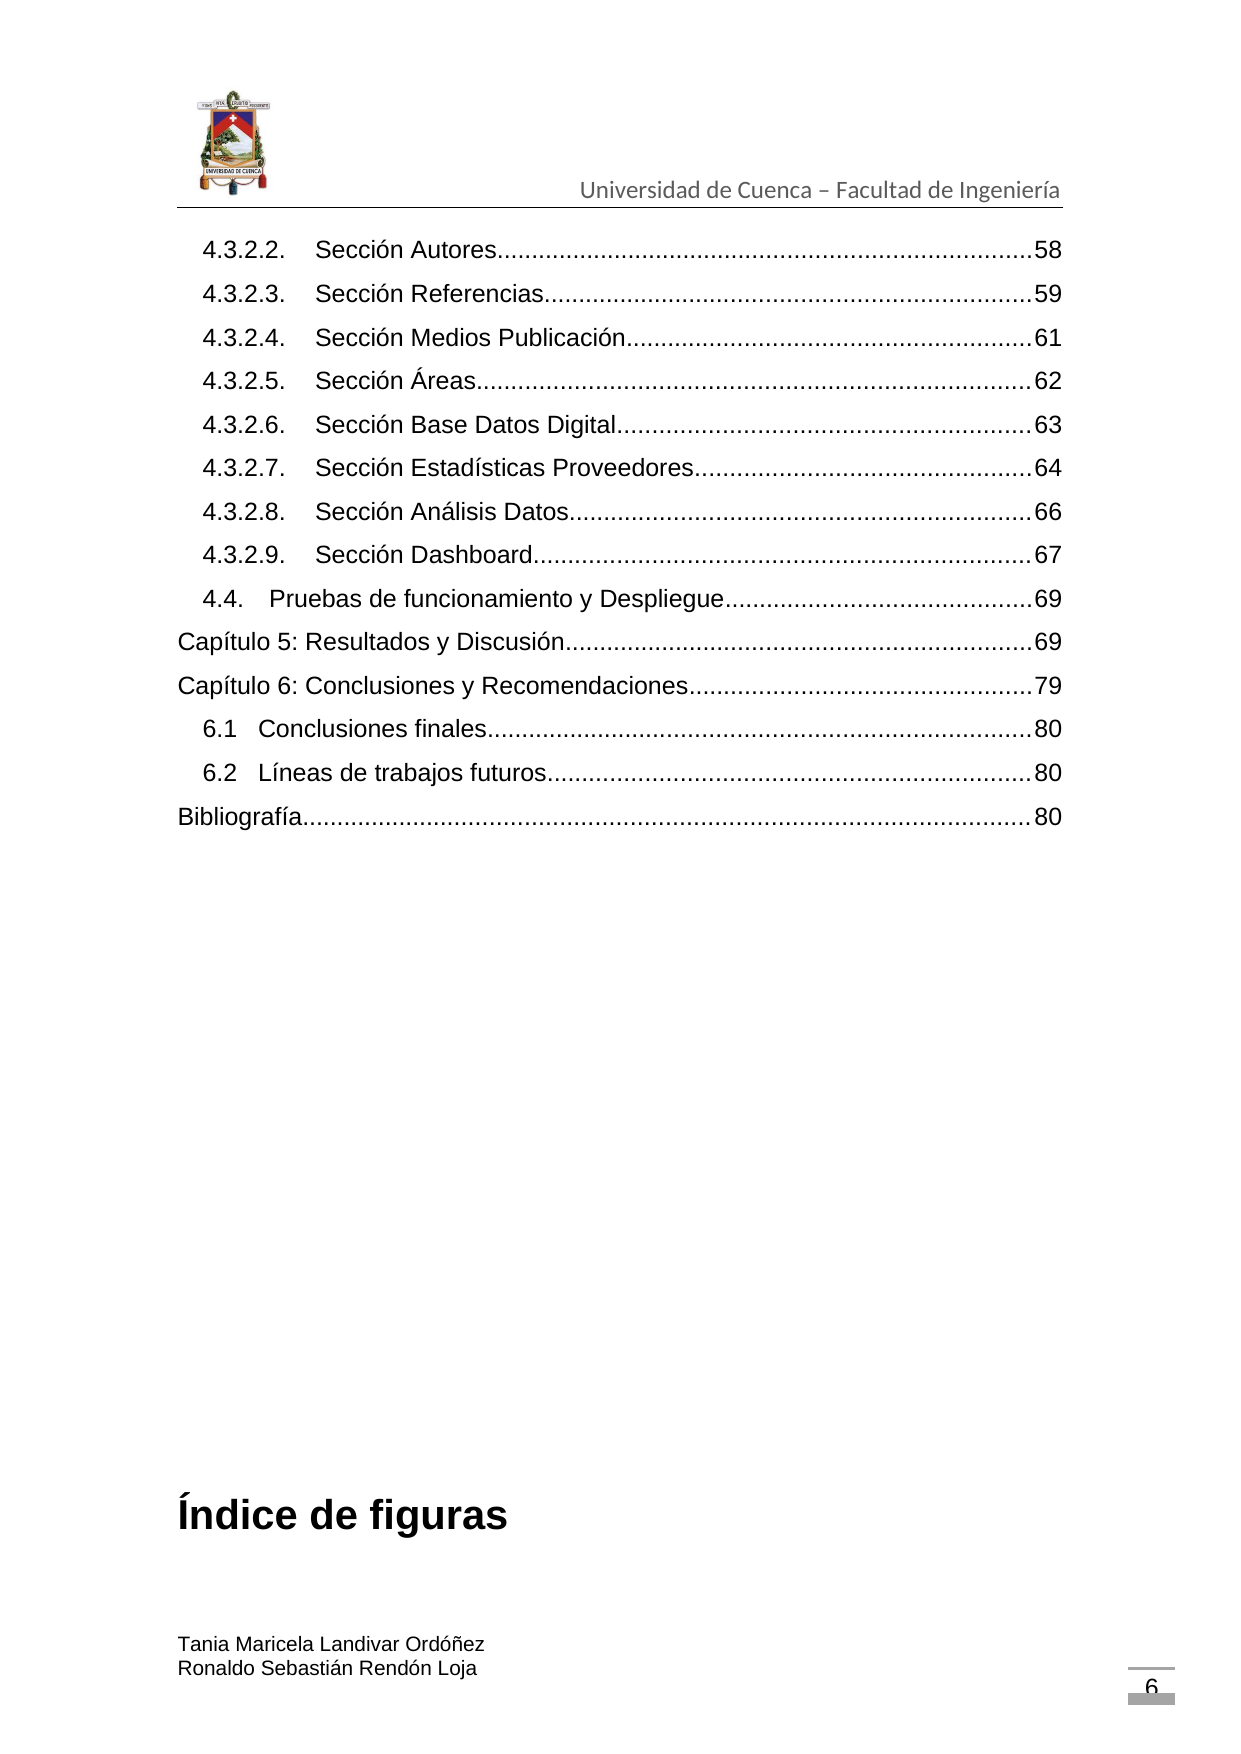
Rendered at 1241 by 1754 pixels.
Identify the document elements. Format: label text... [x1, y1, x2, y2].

picture [177, 86, 290, 199]
subtitle Índice de figuras [177, 1491, 1063, 1538]
